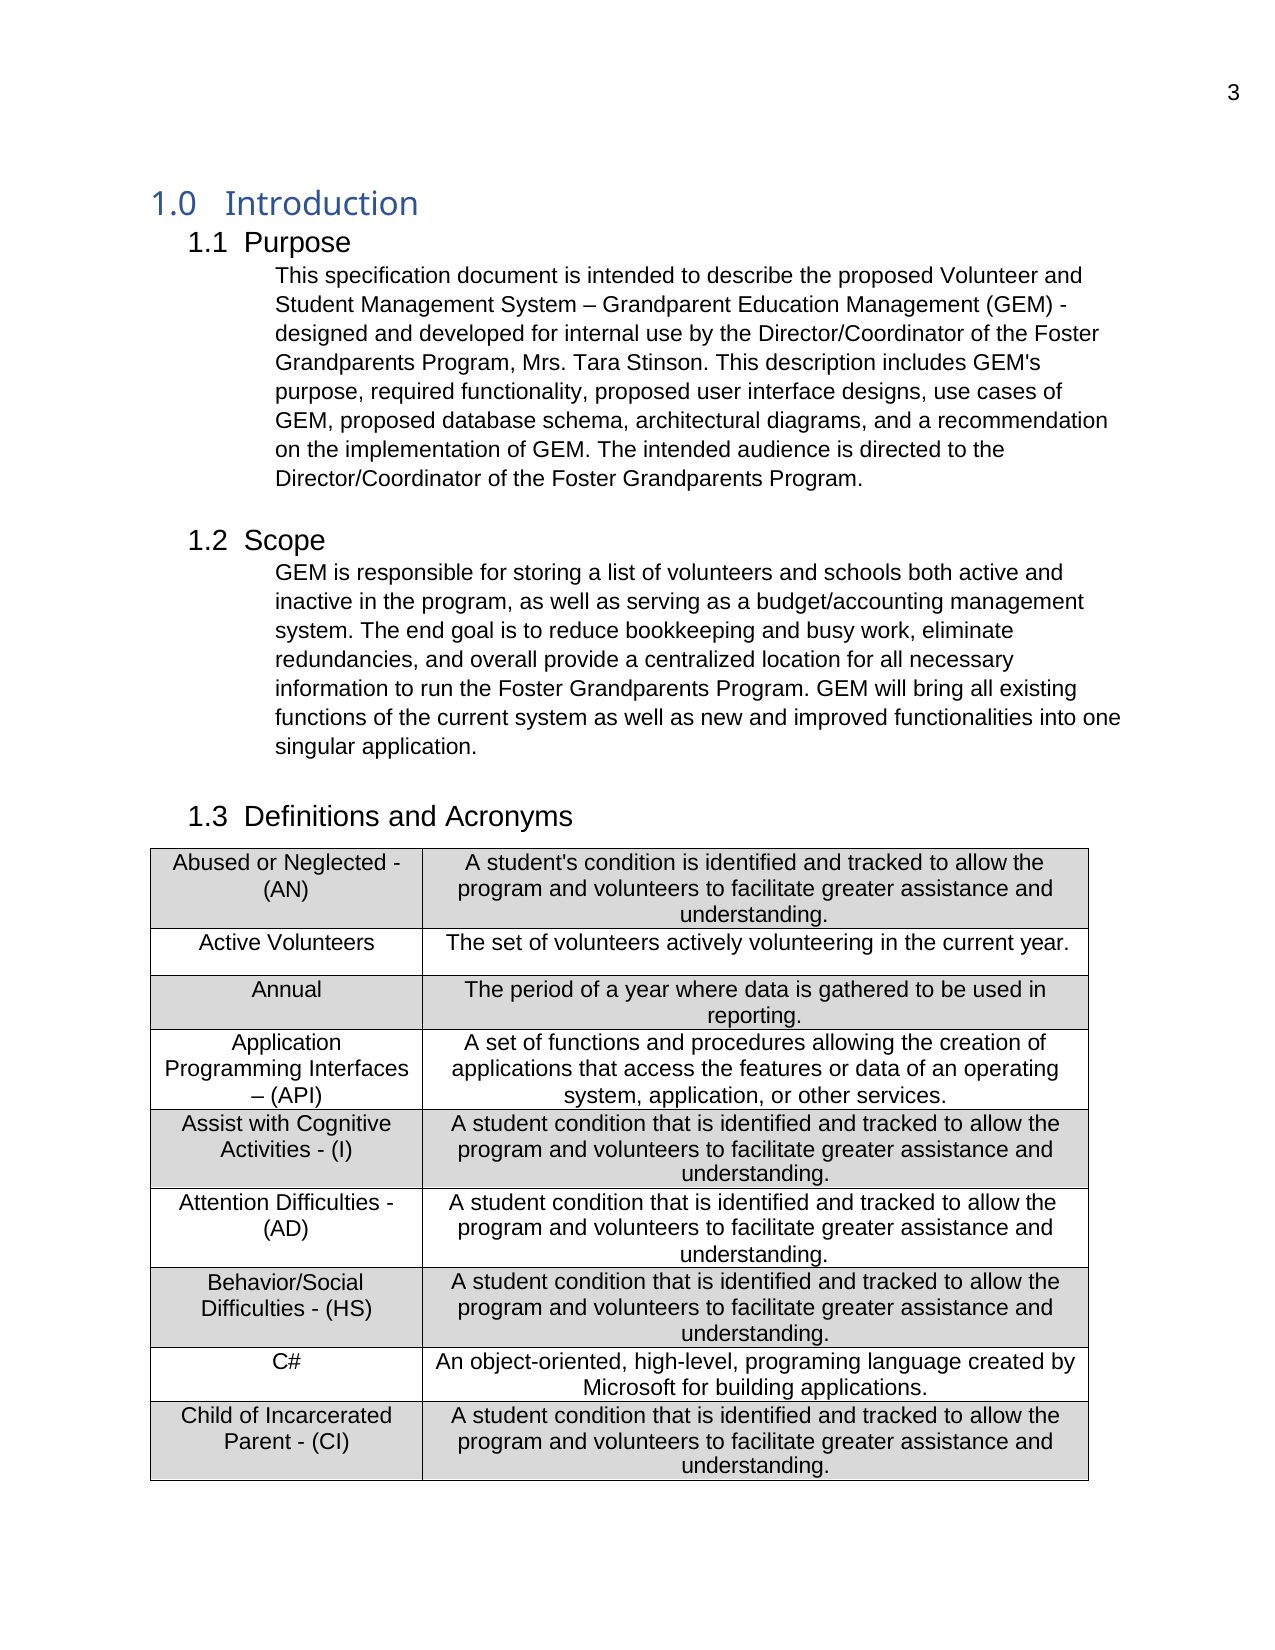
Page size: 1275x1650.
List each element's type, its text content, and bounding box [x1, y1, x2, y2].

table_cell Attention Difficulties - (AD) [151, 1189, 422, 1267]
subtitle Introduction [150, 179, 1239, 225]
subtitle Scope [187, 523, 1239, 556]
table_header A student's condition is identified and tracked to allow the program and volunteers to facilitate greater assistance and understanding. [423, 849, 1088, 928]
table_cell The period of a year where data is gathered to be used in reporting. [423, 976, 1088, 1029]
subtitle Definitions and Acronyms [187, 799, 1239, 833]
table_header Abused or Neglected - (AN) [151, 849, 422, 928]
table_cell A student condition that is identified and tracked to allow the program and volunteers to facilitate greater assistance and understanding. [423, 1402, 1088, 1479]
table_cell C# [151, 1348, 422, 1401]
text This specification document is intended to describe the proposed Volunteer and Student Management System – Grandparent Education Management (GEM) - designed and developed for internal use by the Director/Coordinator of the Foster Grandparents Program, Mrs. Tara Stinson. This description includes GEM's purpose, required functionality, proposed user interface designs, use cases of GEM, proposed database schema, architectural diagrams, and a recommendation on the implementation of GEM. The intended audience is directed to the Director/Coordinator of the Foster Grandparents Program. [275, 262, 1116, 491]
table_cell Active Volunteers [151, 929, 422, 975]
subtitle Purpose [187, 225, 1239, 259]
table_cell Annual [151, 976, 422, 1029]
table_cell A student condition that is identified and tracked to allow the program and volunteers to facilitate greater assistance and understanding. [423, 1268, 1088, 1347]
table_cell A set of functions and procedures allowing the creation of applications that access the features or data of an operating system, application, or other services. [423, 1030, 1088, 1108]
table_cell Assist with Cognitive Activities - (I) [151, 1110, 422, 1187]
table_cell The set of volunteers actively volunteering in the current year. [423, 929, 1088, 975]
text GEM is responsible for storing a list of volunteers and schools both active and inactive in the program, as well as serving as a budget/accounting management system. The end goal is to reduce bookkeeping and busy work, eliminate redundancies, and overall provide a centralized location for all necessary information to run the Foster Grandparents Program. GEM will bring all existing functions of the current system as well as new and improved functionalities into one singular application. [275, 559, 1125, 759]
table_cell A student condition that is identified and tracked to allow the program and volunteers to facilitate greater assistance and understanding. [423, 1189, 1088, 1267]
table_cell A student condition that is identified and tracked to allow the program and volunteers to facilitate greater assistance and understanding. [423, 1110, 1088, 1187]
table_cell Child of Incarcerated Parent - (CI) [151, 1402, 422, 1479]
table_cell Behavior/Social Difficulties - (HS) [151, 1268, 422, 1347]
table_cell Application Programming Interfaces – (API) [151, 1030, 422, 1108]
table_cell An object-oriented, high-level, programing language created by Microsoft for building applications. [423, 1348, 1088, 1401]
